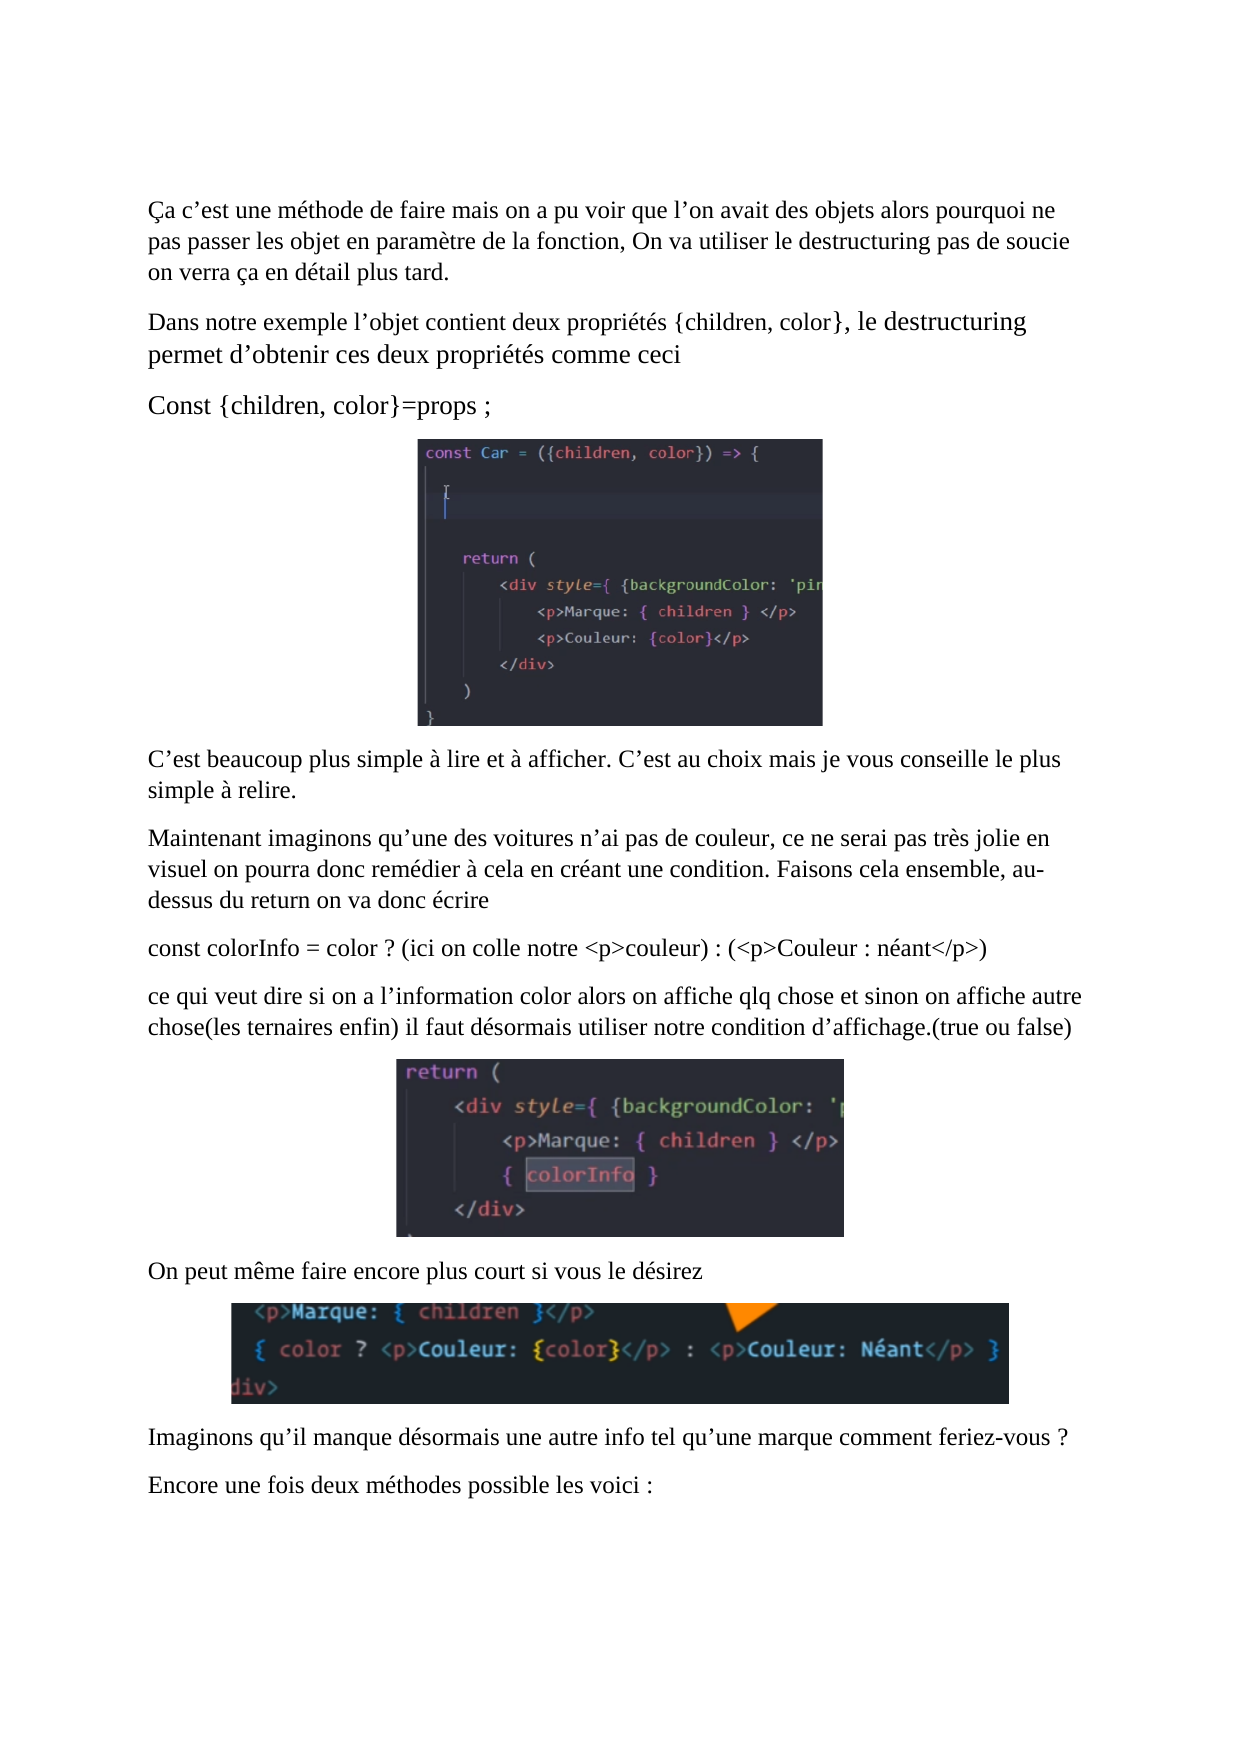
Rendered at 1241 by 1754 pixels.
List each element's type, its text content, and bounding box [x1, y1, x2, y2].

picture [417, 439, 823, 726]
text const colorInfo = color ? (ici on colle notre <p>couleur) : (<p>Couleur : néant</p>) [148, 933, 1093, 962]
text On peut même faire encore plus court si vous le désirez [148, 1256, 1093, 1284]
text C’est beaucoup plus simple à lire et à afficher. C’est au choix mais je vous conseille le plus simple à relire. [148, 744, 1093, 804]
text Const {children, color}=props ; [148, 389, 1093, 420]
picture [396, 1059, 844, 1237]
text Maintenant imaginons qu’une des voitures n’ai pas de couleur, ce ne serai pas très jolie en visuel on pourra donc remédier à cela en créant une condition. Faisons cela ensemble, au-dessus du return on va donc écrire [148, 823, 1093, 914]
text Imaginons qu’il manque désormais une autre info tel qu’une marque comment feriez-vous ? [148, 1422, 1093, 1451]
text Dans notre exemple l’objet contient deux propriétés {children, color}, le destructuring permet d’obtenir ces deux propriétés comme ceci [148, 305, 1093, 370]
picture [231, 1303, 1009, 1404]
text ce qui veut dire si on a l’information color alors on affiche qlq chose et sinon on affiche autre chose(les ternaires enfin) il faut désormais utiliser notre condition d’affichage.(true ou false) [148, 981, 1093, 1041]
text Ça c’est une méthode de faire mais on a pu voir que l’on avait des objets alors pourquoi ne pas passer les objet en paramètre de la fonction, On va utiliser le destructuring pas de soucie on verra ça en détail plus tard. [148, 195, 1093, 286]
text Encore une fois deux méthodes possible les voici : [148, 1470, 1093, 1499]
